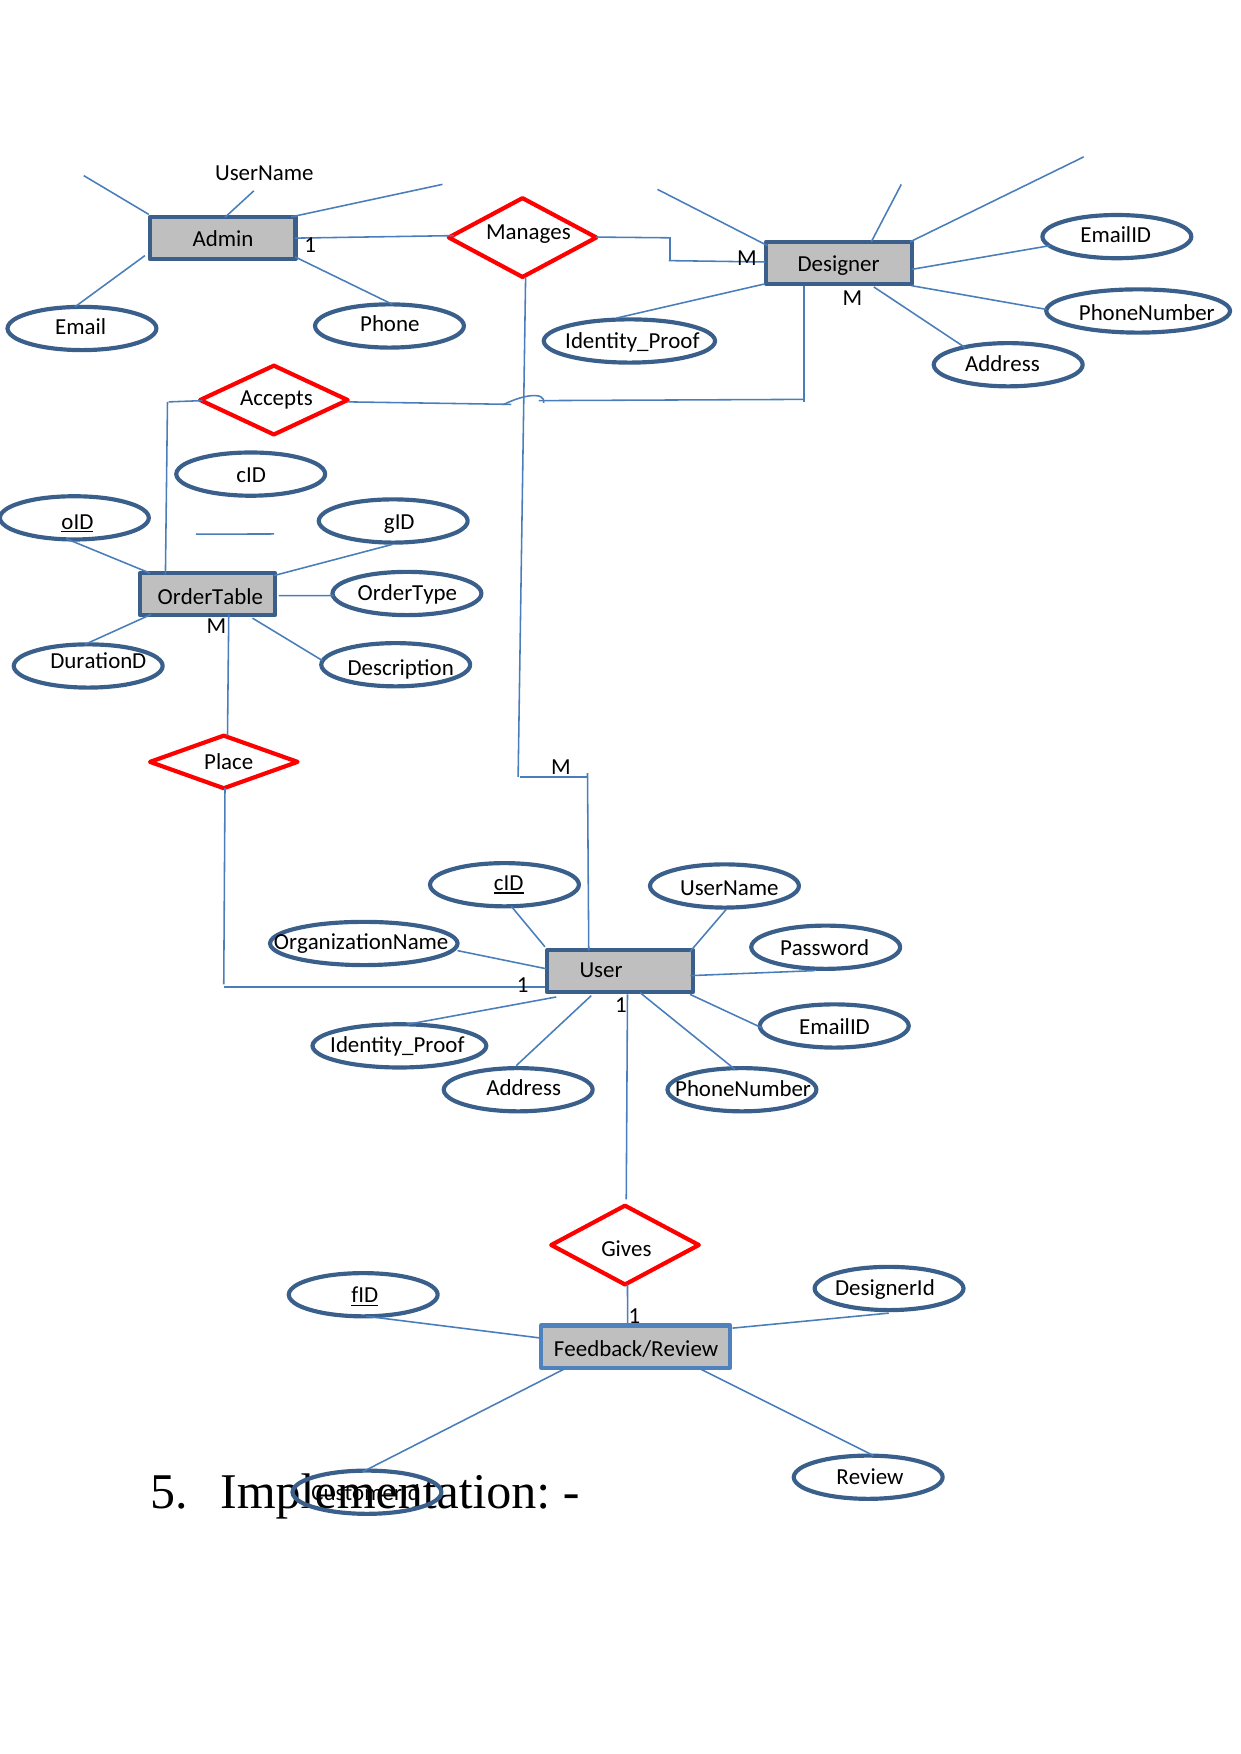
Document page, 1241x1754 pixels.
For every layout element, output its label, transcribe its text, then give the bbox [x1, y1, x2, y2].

list Implementation: - [150, 1462, 378, 1519]
list Implementation: - [283, 1462, 1090, 1519]
